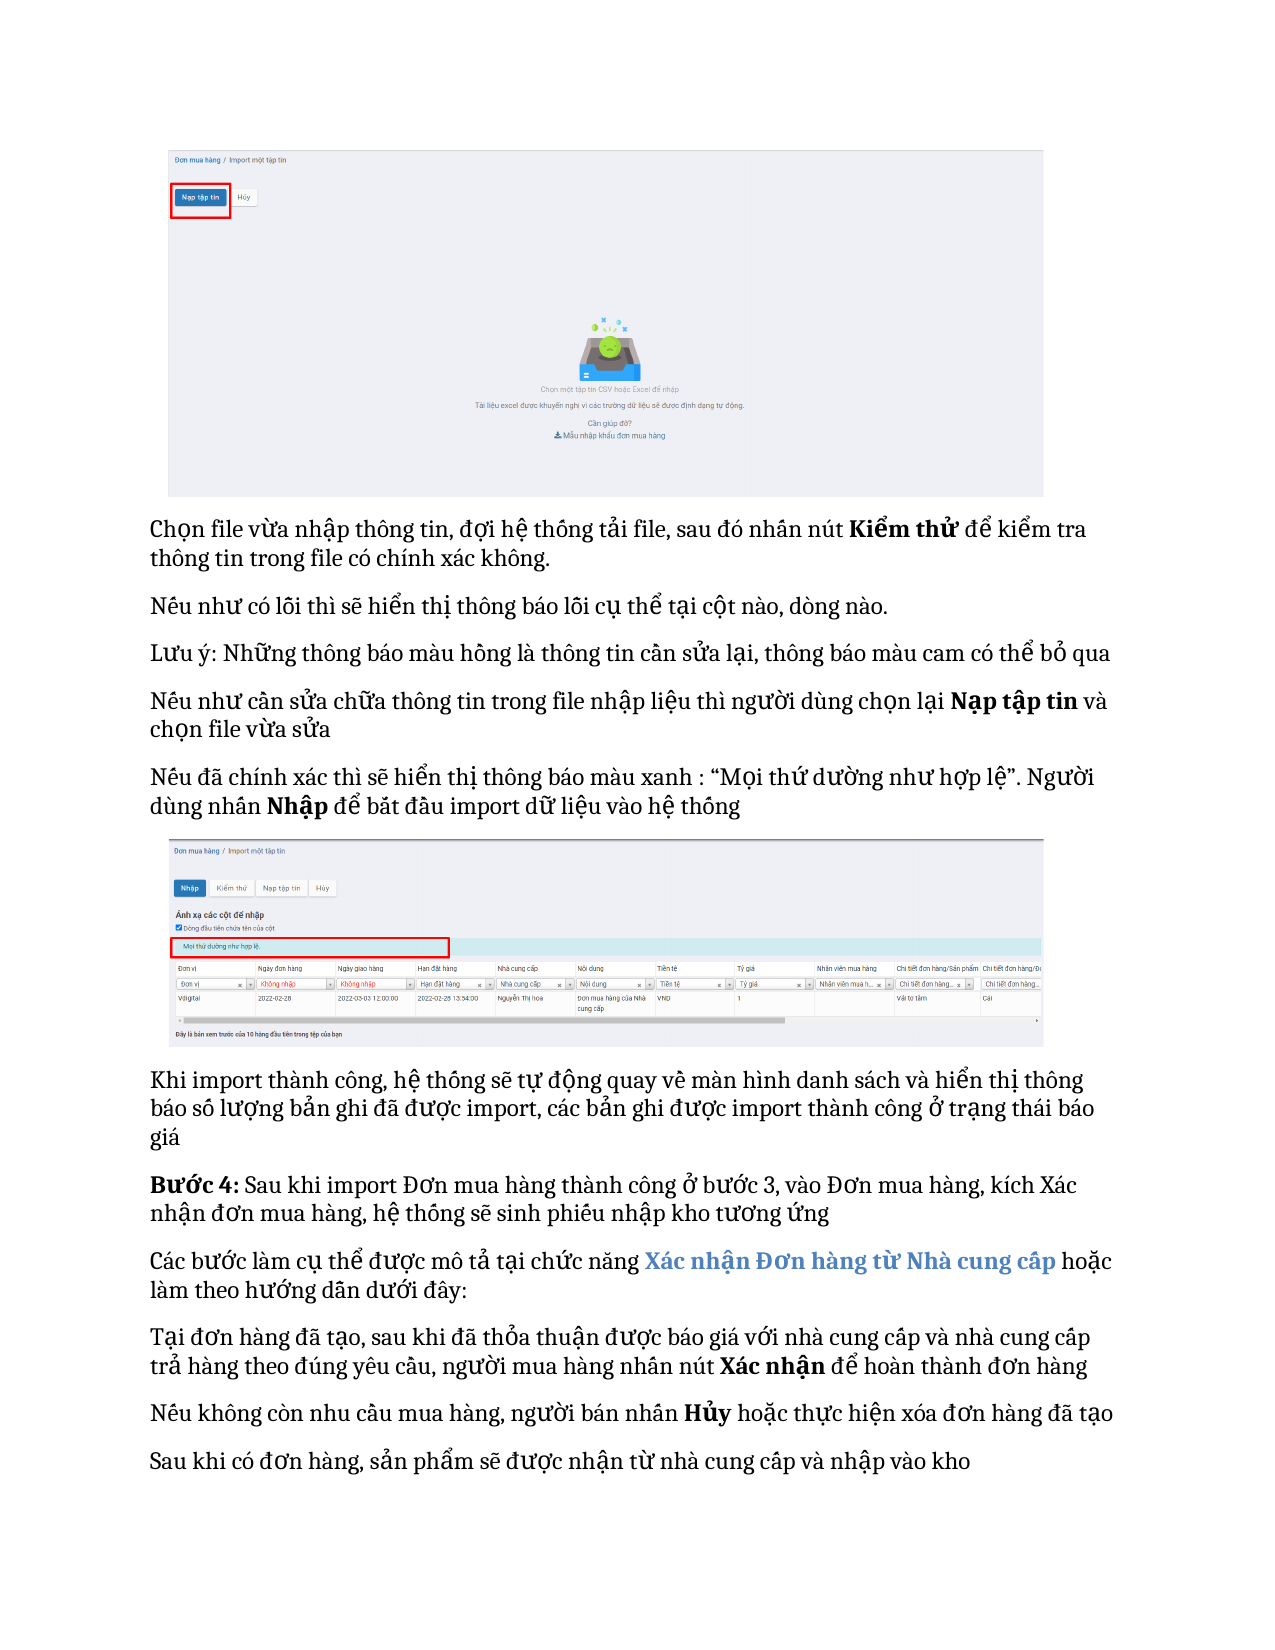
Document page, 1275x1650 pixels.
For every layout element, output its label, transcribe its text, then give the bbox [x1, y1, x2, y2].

text Tại đơn hàng đã tạo, sau khi đã thỏa thuận được báo giá với nhà cung cấp và nhà cung cấp trả hàng theo đúng yêu cầu, người mua hàng nhấn nút Xác nhận để hoàn thành đơn hàng [150, 1323, 1125, 1381]
text Khi import thành công, hệ thống sẽ tự động quay về màn hình danh sách và hiển thị thông báo số lượng bản ghi đã được import, các bản ghi được import thành công ở trạng thái báo giá [150, 1066, 1125, 1152]
picture [168, 839, 1044, 1047]
text Nếu như có lỗi thì sẽ hiển thị thông báo lỗi cụ thể tại cột nào, dòng nào. [150, 592, 1125, 620]
text Lưu ý: Những thông báo màu hồng là thông tin cần sửa lại, thông báo màu cam có thể bỏ qua [150, 639, 1125, 668]
text Các bước làm cụ thể được mô tả tại chức năng Xác nhận Đơn hàng từ Nhà cung cấp hoặc làm theo hướng dẫn dưới đây: [150, 1247, 1125, 1304]
picture [168, 150, 1044, 497]
text Bước 4: Sau khi import Đơn mua hàng thành công ở bước 3, vào Đơn mua hàng, kích Xác nhận đơn mua hàng, hệ thống sẽ sinh phiếu nhập kho tương ứng [150, 1171, 1125, 1228]
text Nếu không còn nhu cầu mua hàng, người bán nhấn Hủy hoặc thực hiện xóa đơn hàng đã tạo [150, 1399, 1125, 1428]
text Chọn file vừa nhập thông tin, đợi hệ thống tải file, sau đó nhấn nút Kiểm thử để kiểm tra thông tin trong file có chính xác không. [150, 515, 1125, 573]
text Sau khi có đơn hàng, sản phẩm sẽ được nhận từ nhà cung cấp và nhập vào kho [150, 1447, 1125, 1476]
text Nếu đã chính xác thì sẽ hiển thị thông báo màu xanh : “Mọi thứ dường như hợp lệ”. Người dùng nhấn Nhập để bắt đầu import dữ liệu vào hệ thống [150, 763, 1125, 820]
text Nếu như cần sửa chữa thông tin trong file nhập liệu thì người dùng chọn lại Nạp tập tin và chọn file vừa sửa [150, 687, 1125, 744]
